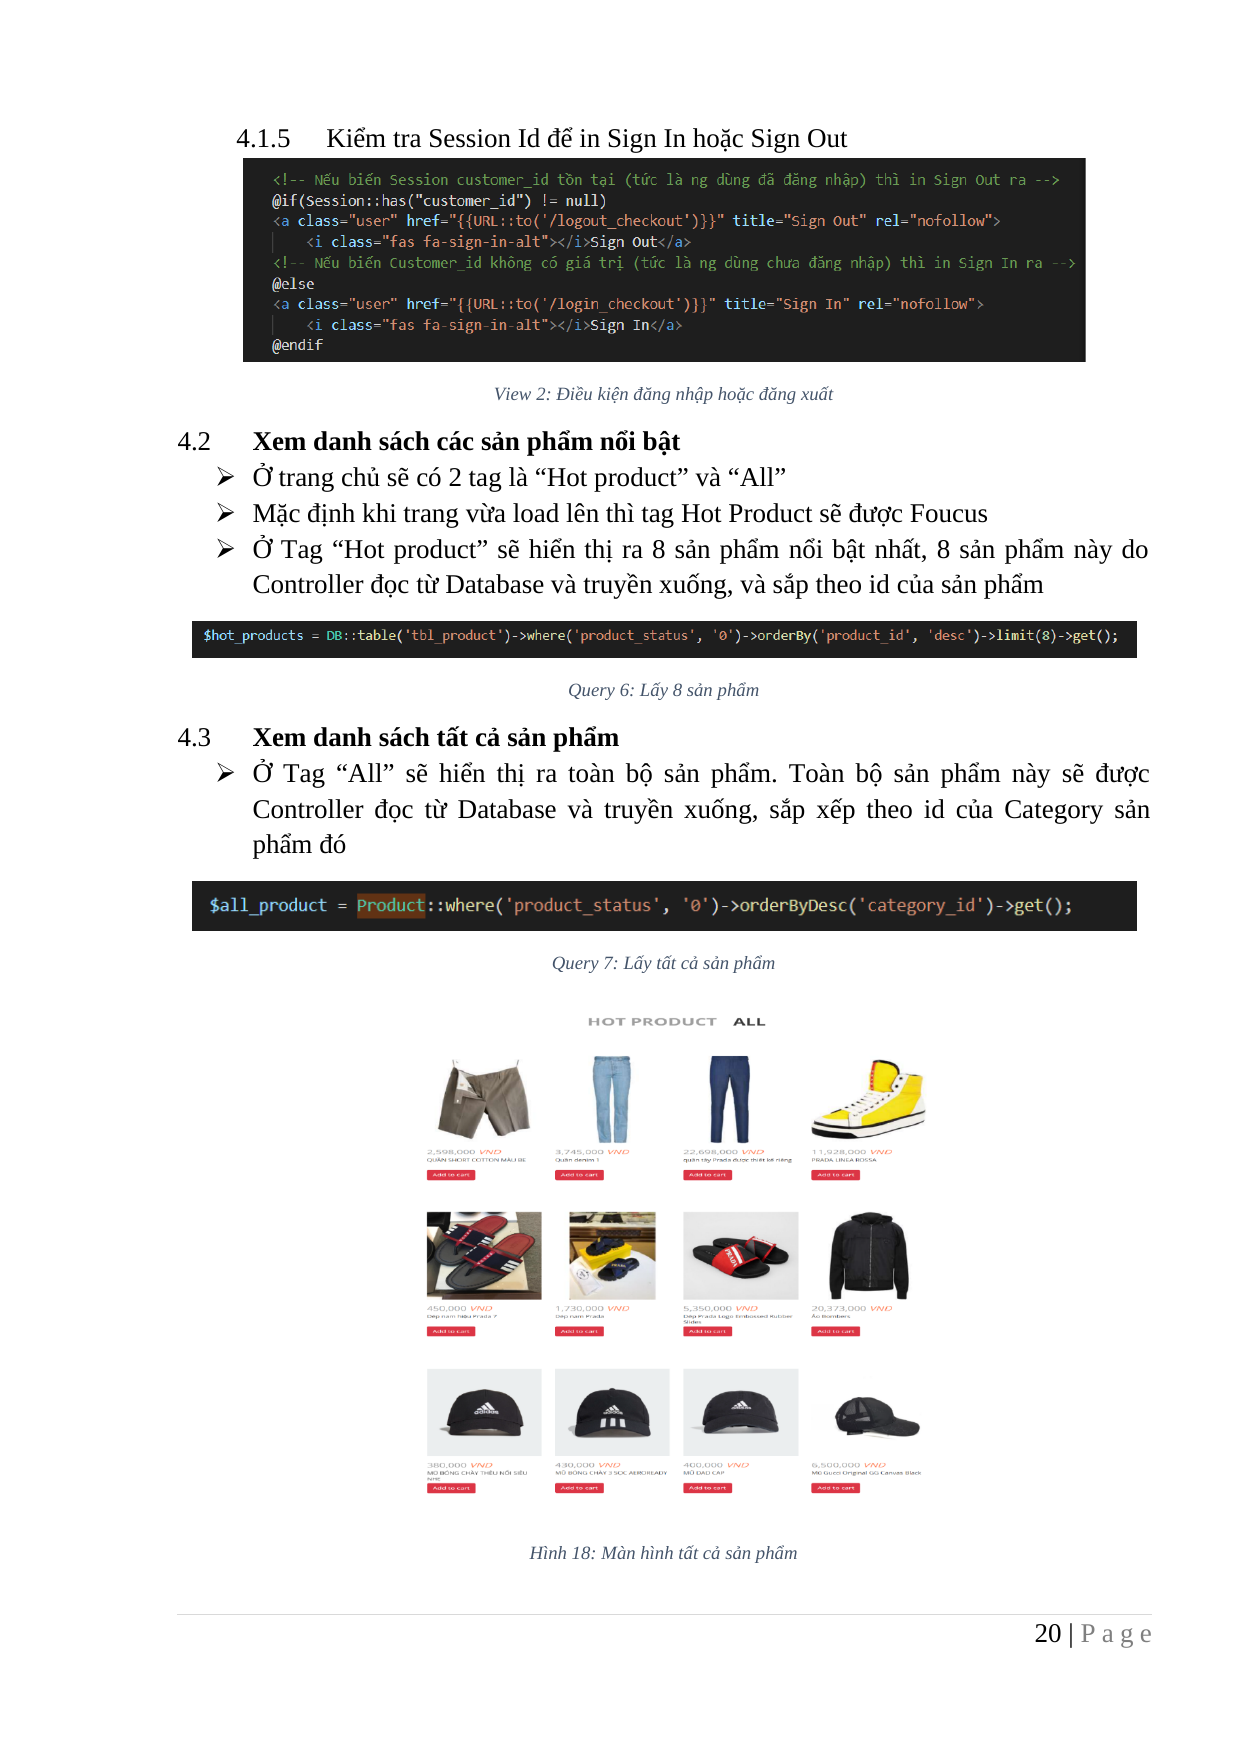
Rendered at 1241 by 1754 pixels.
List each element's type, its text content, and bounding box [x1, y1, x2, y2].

picture [243, 158, 1086, 362]
list Ở Tag “Hot product” sẽ hiển thị ra 8 sản phẩm nổi bật nhất, 8 sản phẩm này do Controller đọc từ Database và truyền xuống, và sắp theo id của sản phẩm [215, 533, 1152, 600]
subtitle Xem danh sách tất cả sản phẩm [177, 721, 1152, 752]
subtitle Xem danh sách các sản phẩm nổi bật [177, 425, 1152, 456]
subtitle Kiểm tra Session Id để in Sign In hoặc Sign Out [236, 122, 1152, 153]
picture [336, 994, 993, 1510]
picture [192, 881, 1137, 931]
list Ở Tag “All” sẽ hiển thị ra toàn bộ sản phẩm. Toàn bộ sản phẩm này sẽ được Controller đọc từ Database và truyền xuống, sắp xếp theo id của Category sản phẩm đó [215, 757, 1152, 860]
text Hình 18: Màn hình tất cả sản phẩm [177, 1542, 1152, 1563]
picture [192, 621, 1137, 658]
list Ở trang chủ sẽ có 2 tag là “Hot product” và “All” [215, 461, 1152, 492]
list Mặc định khi trang vừa load lên thì tag Hot Product sẽ được Foucus [215, 497, 1152, 528]
